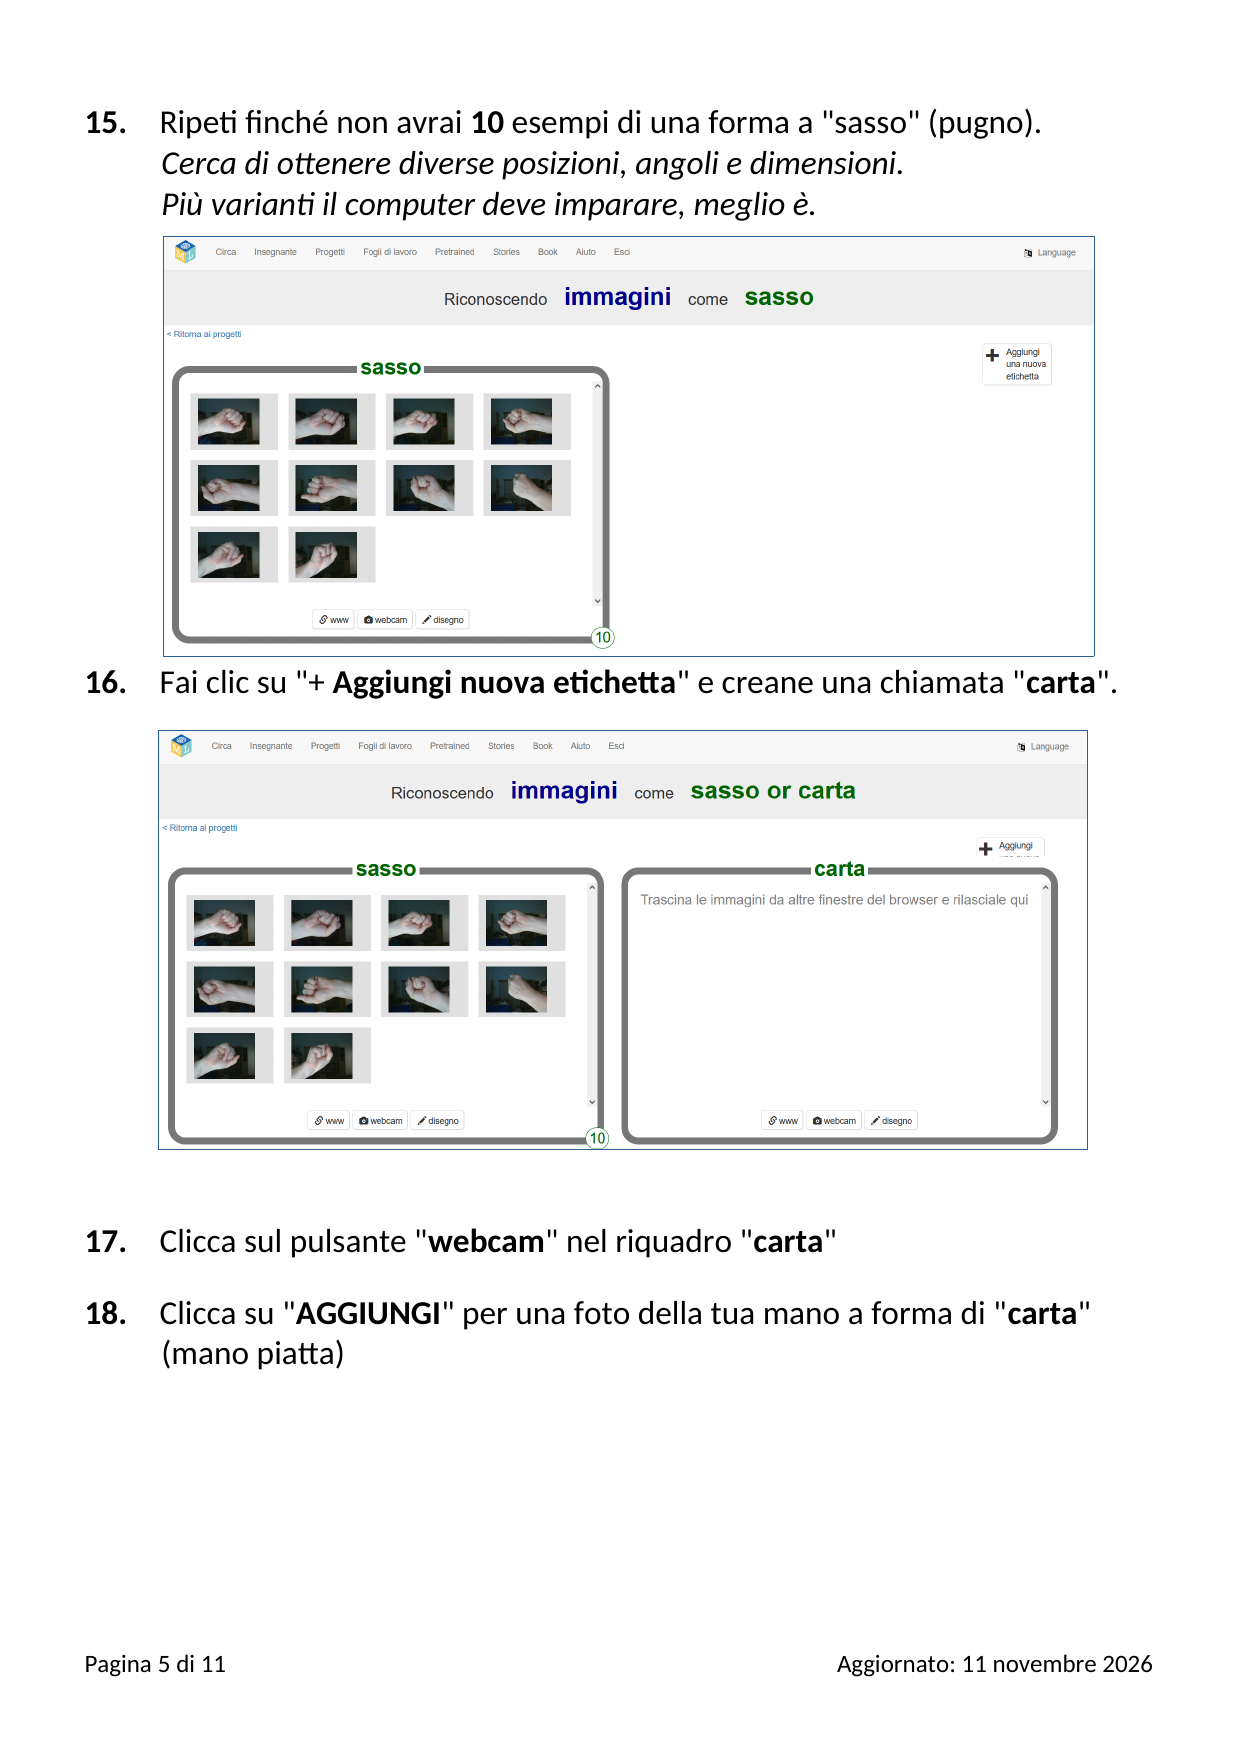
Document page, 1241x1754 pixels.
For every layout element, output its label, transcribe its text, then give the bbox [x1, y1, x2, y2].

list Clicca su "AGGIUNGI" per una foto della tua mano a forma di "carta" (mano piatta) [84, 1292, 1163, 1404]
picture [159, 731, 1087, 1149]
list Clicca sul pulsante "webcam" nel riquadro "carta" [84, 1220, 1163, 1292]
picture [164, 237, 1094, 656]
